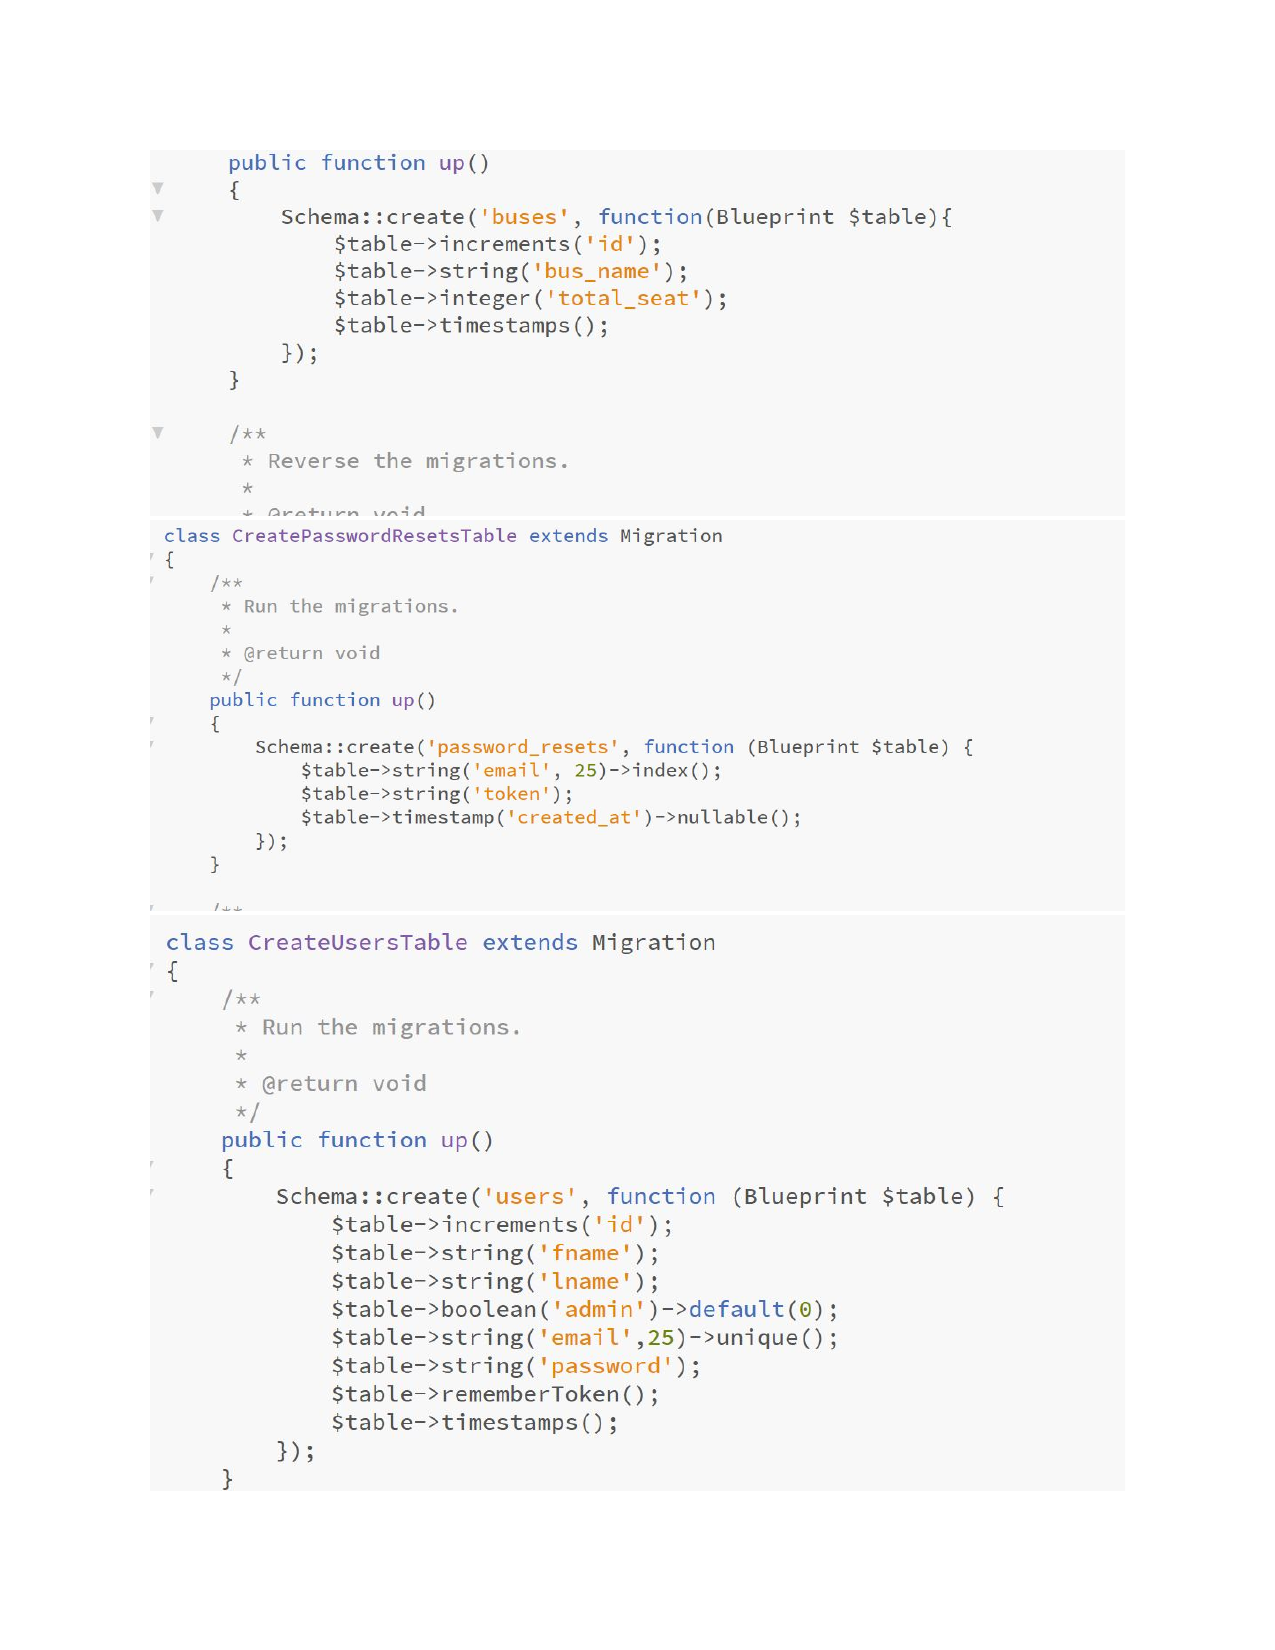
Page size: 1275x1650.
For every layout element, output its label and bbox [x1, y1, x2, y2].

picture [150, 150, 1125, 516]
picture [150, 520, 1125, 911]
picture [150, 915, 1125, 1491]
